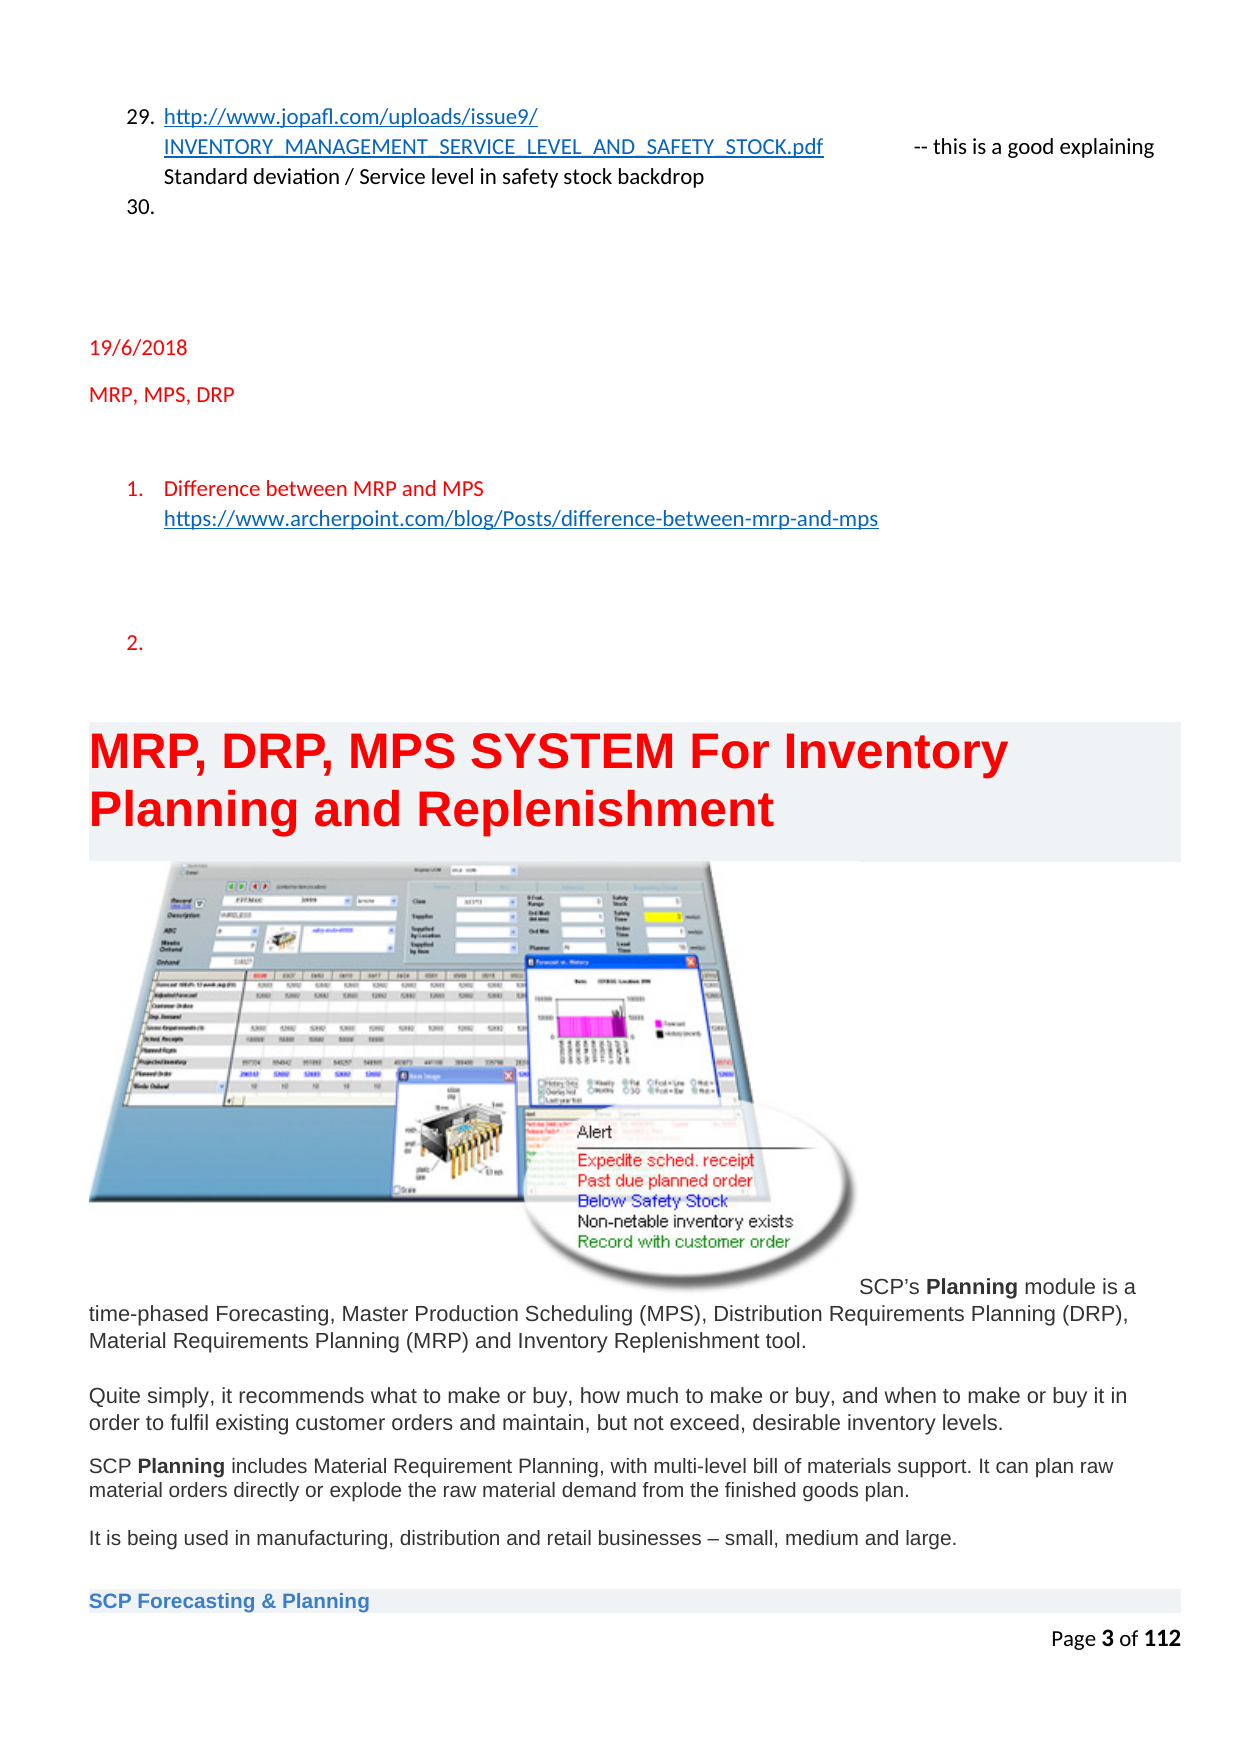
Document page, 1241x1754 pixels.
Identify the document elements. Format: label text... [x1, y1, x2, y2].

list Difference between MRP and MPS [126, 474, 1181, 502]
subtitle SCP Forecasting & Planning [89, 1589, 1181, 1613]
subtitle MRP, DRP, MPS SYSTEM For Inventory Planning and Replenishment [89, 722, 1181, 837]
list http://www.jopafl.com/uploads/issue9/INVENTORY_MANAGEMENT_SERVICE_LEVEL_AND_SAFETY_STOCK.pdf -- this is a good explaining Standard deviation / Service level in safety stock backdrop [126, 102, 1181, 190]
text 19/6/2018 [89, 333, 1181, 361]
list https://www.archerpoint.com/blog/Posts/difference-between-mrp-and-mps [164, 504, 1181, 532]
text MRP, MPS, DRP [89, 380, 1181, 408]
picture [88, 861, 859, 1295]
text SCP Planning includes Material Requirement Planning, with multi-level bill of materials support. It can plan raw material orders directly or explode the raw material demand from the finished goods plan. It is being used in manufacturing, distribution and retail businesses – small, medium and large. [89, 1454, 1181, 1574]
